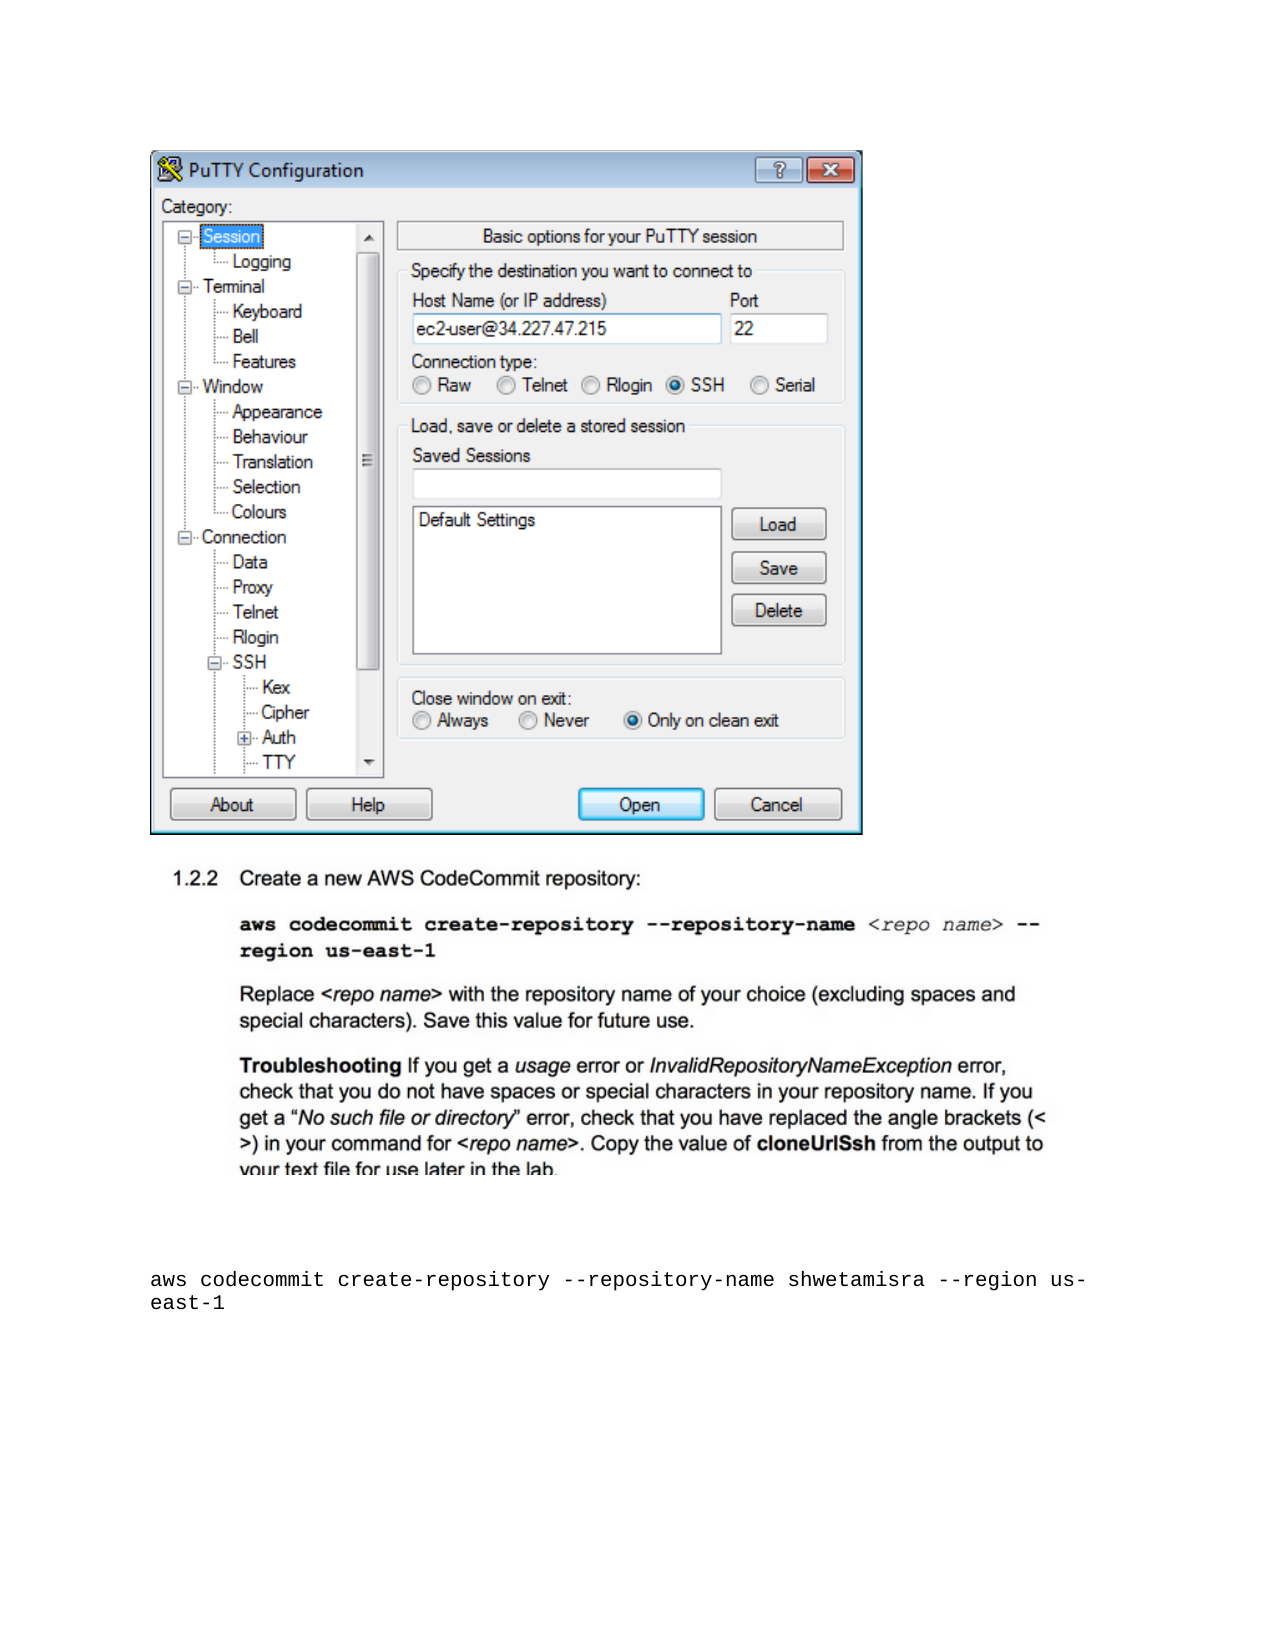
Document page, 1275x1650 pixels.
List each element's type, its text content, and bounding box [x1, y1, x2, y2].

text aws codecommit create-repository --repository-name shwetamisra --region us-east-1 [150, 1269, 1125, 1316]
picture [150, 150, 863, 835]
picture [150, 862, 1125, 1175]
